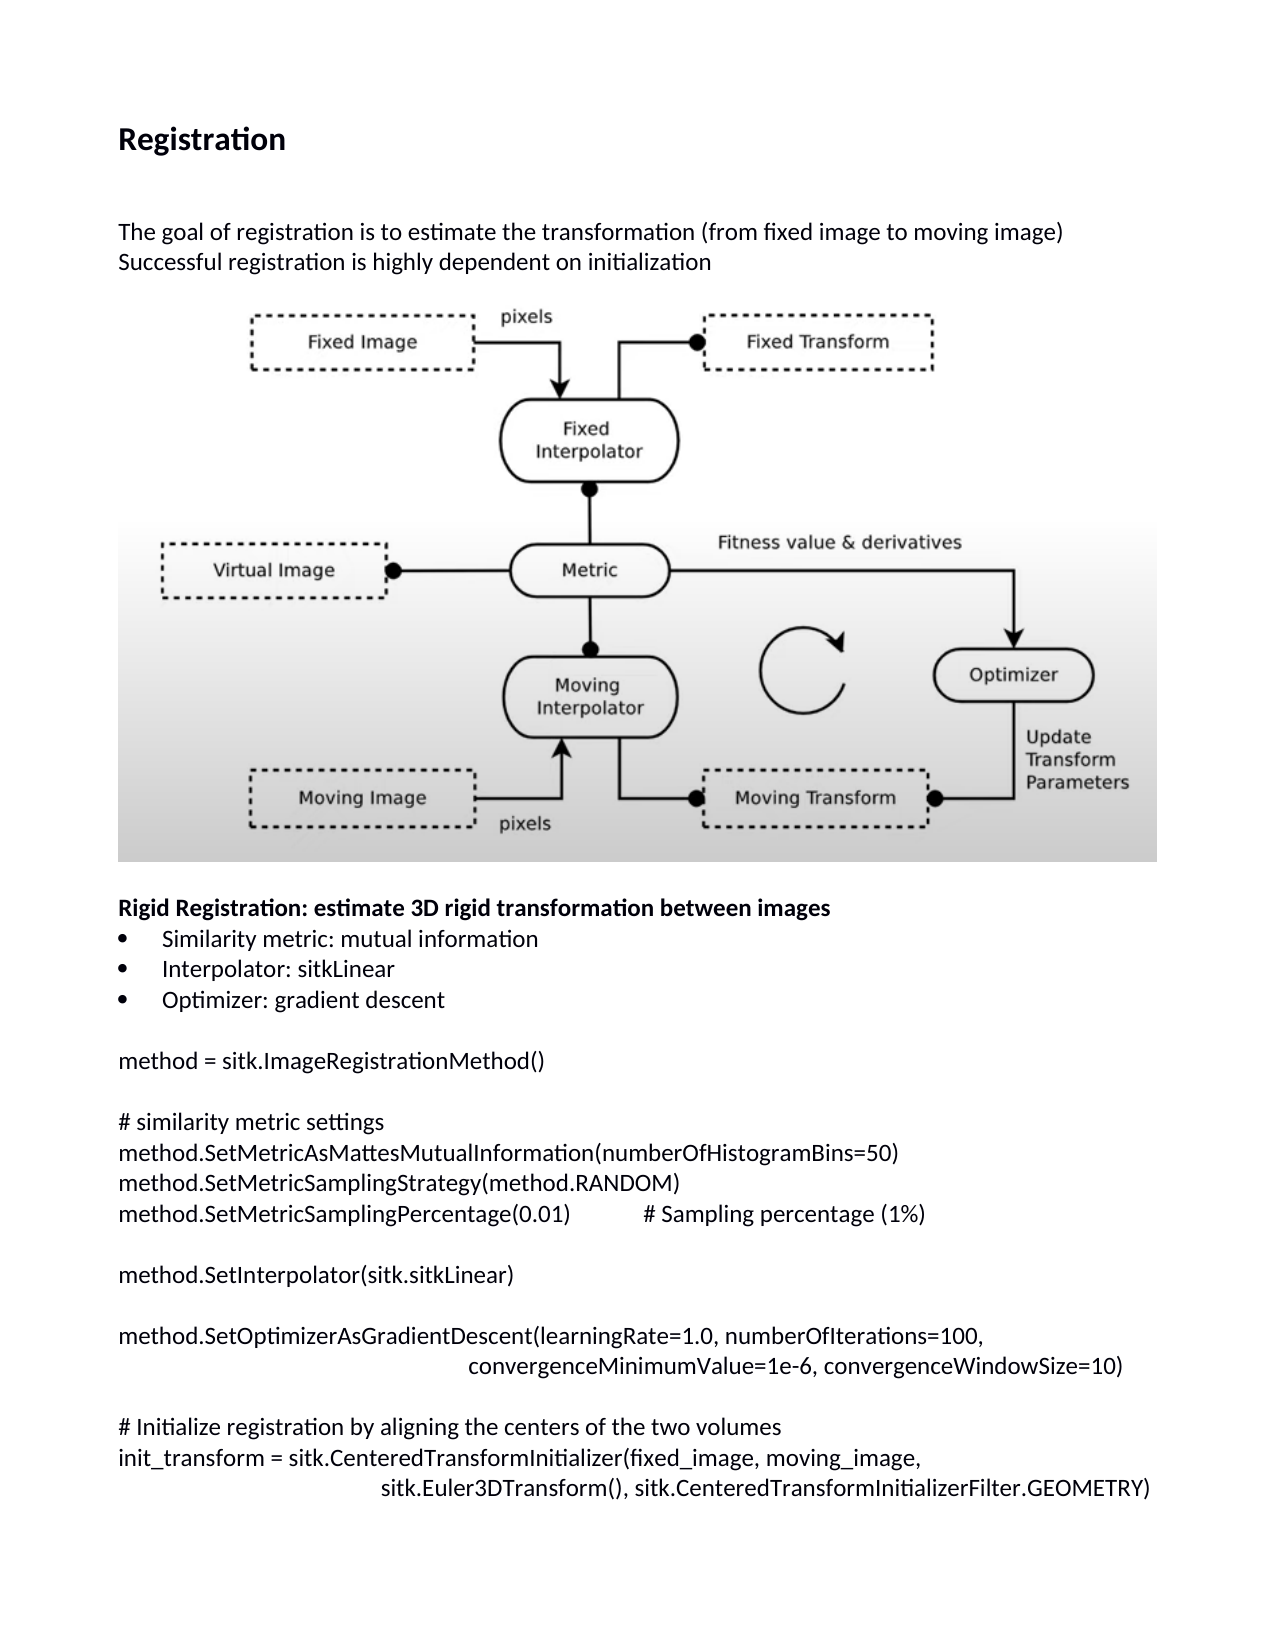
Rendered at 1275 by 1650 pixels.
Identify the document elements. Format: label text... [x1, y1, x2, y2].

text method.SetMetricSamplingPercentage(0.01) # Sampling percentage (1%) [118, 1198, 1157, 1228]
text method.SetInterpolator(sitk.sitkLinear) [118, 1259, 1157, 1289]
text method.SetMetricAsMattesMutualInformation(numberOfHistogramBins=50) [118, 1137, 1157, 1167]
text # similarity metric settings [118, 1106, 1157, 1137]
text method = sitk.ImageRegistrationMethod() [118, 1045, 1157, 1076]
text The goal of registration is to estimate the transformation (from fixed image to moving image) [118, 216, 1157, 246]
text method.SetOptimizerAsGradientDescent(learningRate=1.0, numberOfIterations=100, [118, 1320, 1157, 1350]
list Optimizer: gradient descent [118, 984, 1157, 1014]
text # Initialize registration by aligning the centers of the two volumes [118, 1411, 1157, 1442]
list Similarity metric: mutual information [118, 923, 1157, 953]
text init_transform = sitk.CenteredTransformInitializer(fixed_image, moving_image, [118, 1442, 1157, 1472]
text Rigid Registration: estimate 3D rigid transformation between images [118, 892, 1157, 923]
picture [118, 276, 1157, 862]
subtitle Registration [118, 118, 1157, 159]
text method.SetMetricSamplingStrategy(method.RANDOM) [118, 1167, 1157, 1198]
text Successful registration is highly dependent on initialization [118, 246, 1157, 276]
list Interpolator: sitkLinear [118, 953, 1157, 984]
text sitk.Euler3DTransform(), sitk.CenteredTransformInitializerFilter.GEOMETRY) [337, 1472, 1157, 1503]
text convergenceMinimumValue=1e-6, convergenceWindowSize=10) [118, 1350, 1157, 1381]
